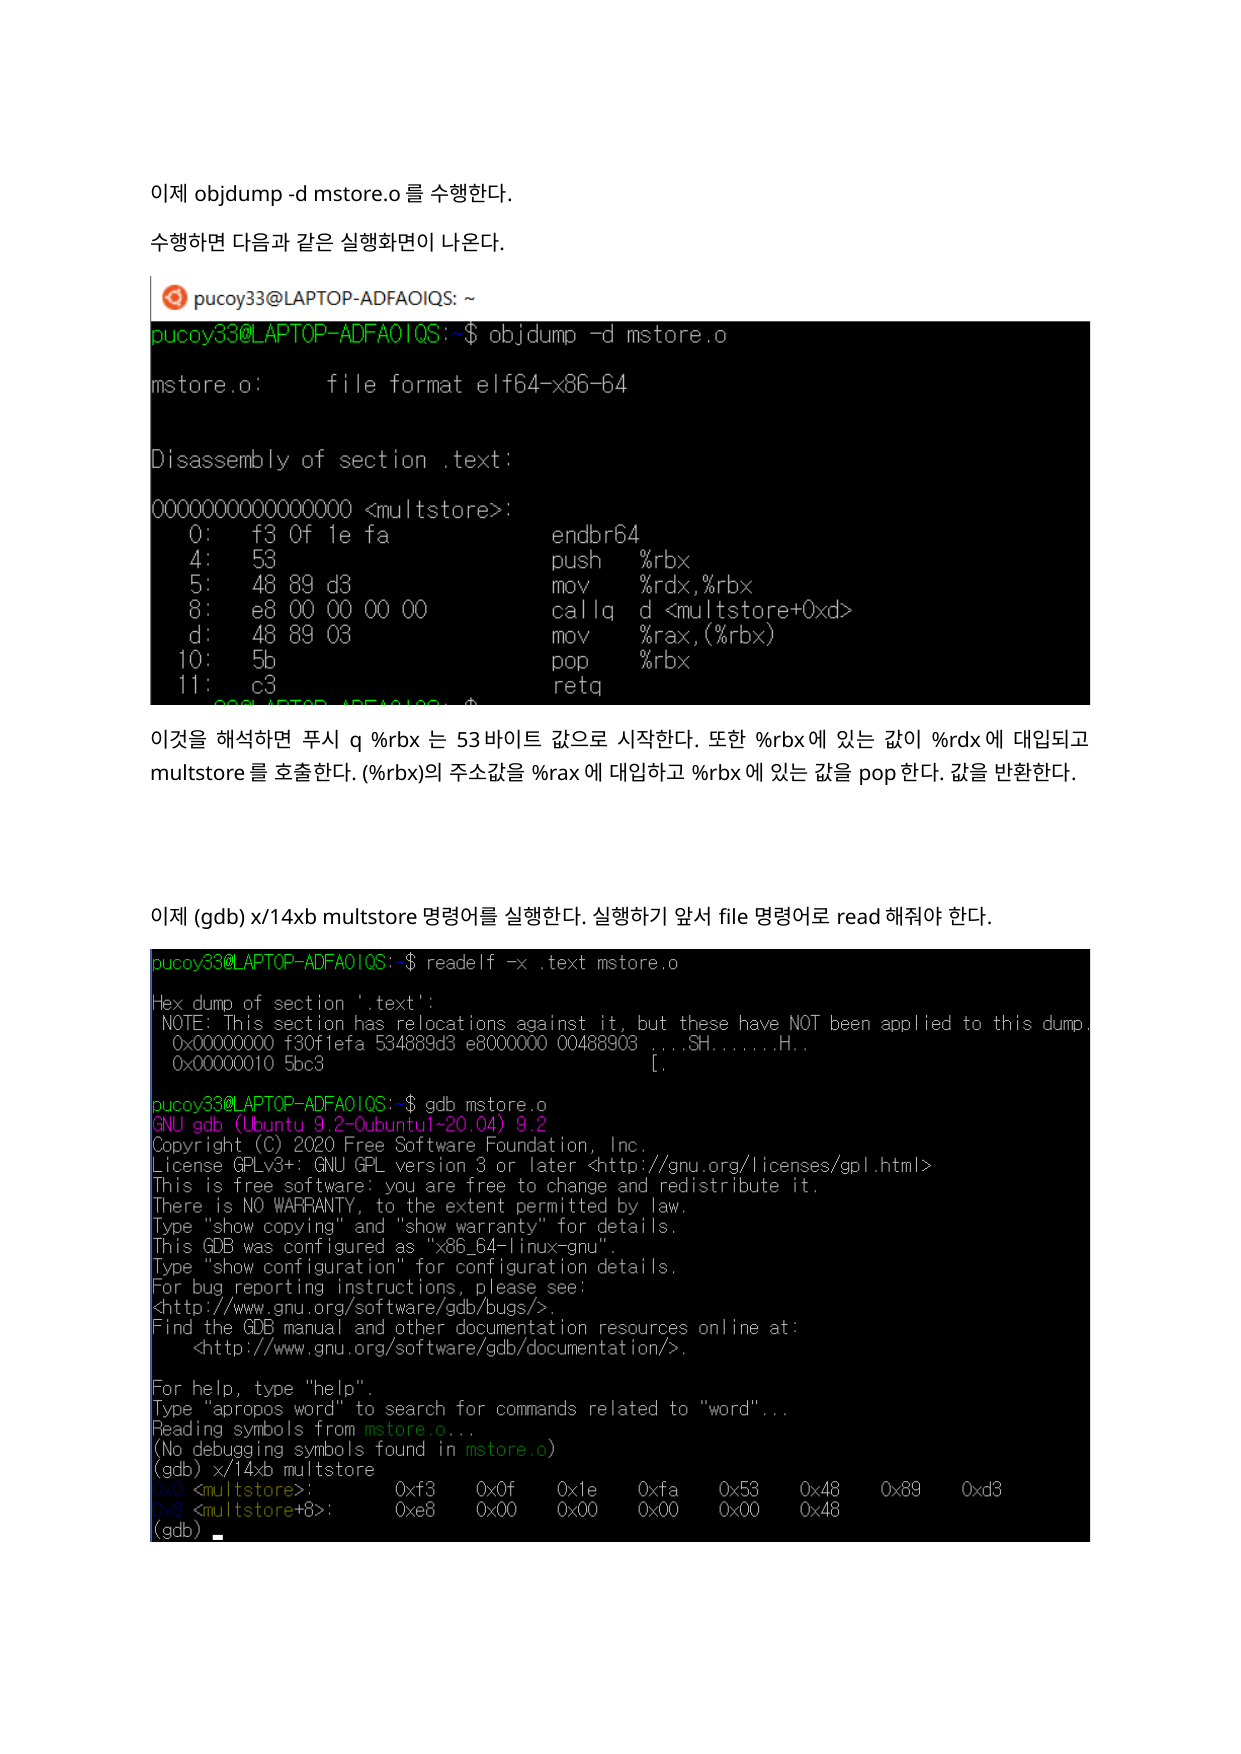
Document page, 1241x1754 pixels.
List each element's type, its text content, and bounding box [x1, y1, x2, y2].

text 이제 (gdb) x/14xb multstore명령어를 실행한다. 실행하기 앞서 file 명령어로 read해줘야 한다. [150, 900, 1090, 931]
text 이제 objdump -d mstore.o를 수행한다. [150, 177, 1090, 207]
picture [150, 276, 1091, 705]
text 수행하면 다음과 같은 실행화면이 나온다. [150, 227, 1090, 257]
text 이것을 해석하면 푸시 q %rbx 는 53바이트 값으로 시작한다. 또한 %rbx에 있는 값이 %rdx에 대입되고 multstore를 호출한다. (%rbx)의 주소값을 %rax에 대입하고 %rbx에 있는 값을 pop한다. 값을 반환한다. [150, 724, 1090, 787]
picture [150, 949, 1091, 1542]
